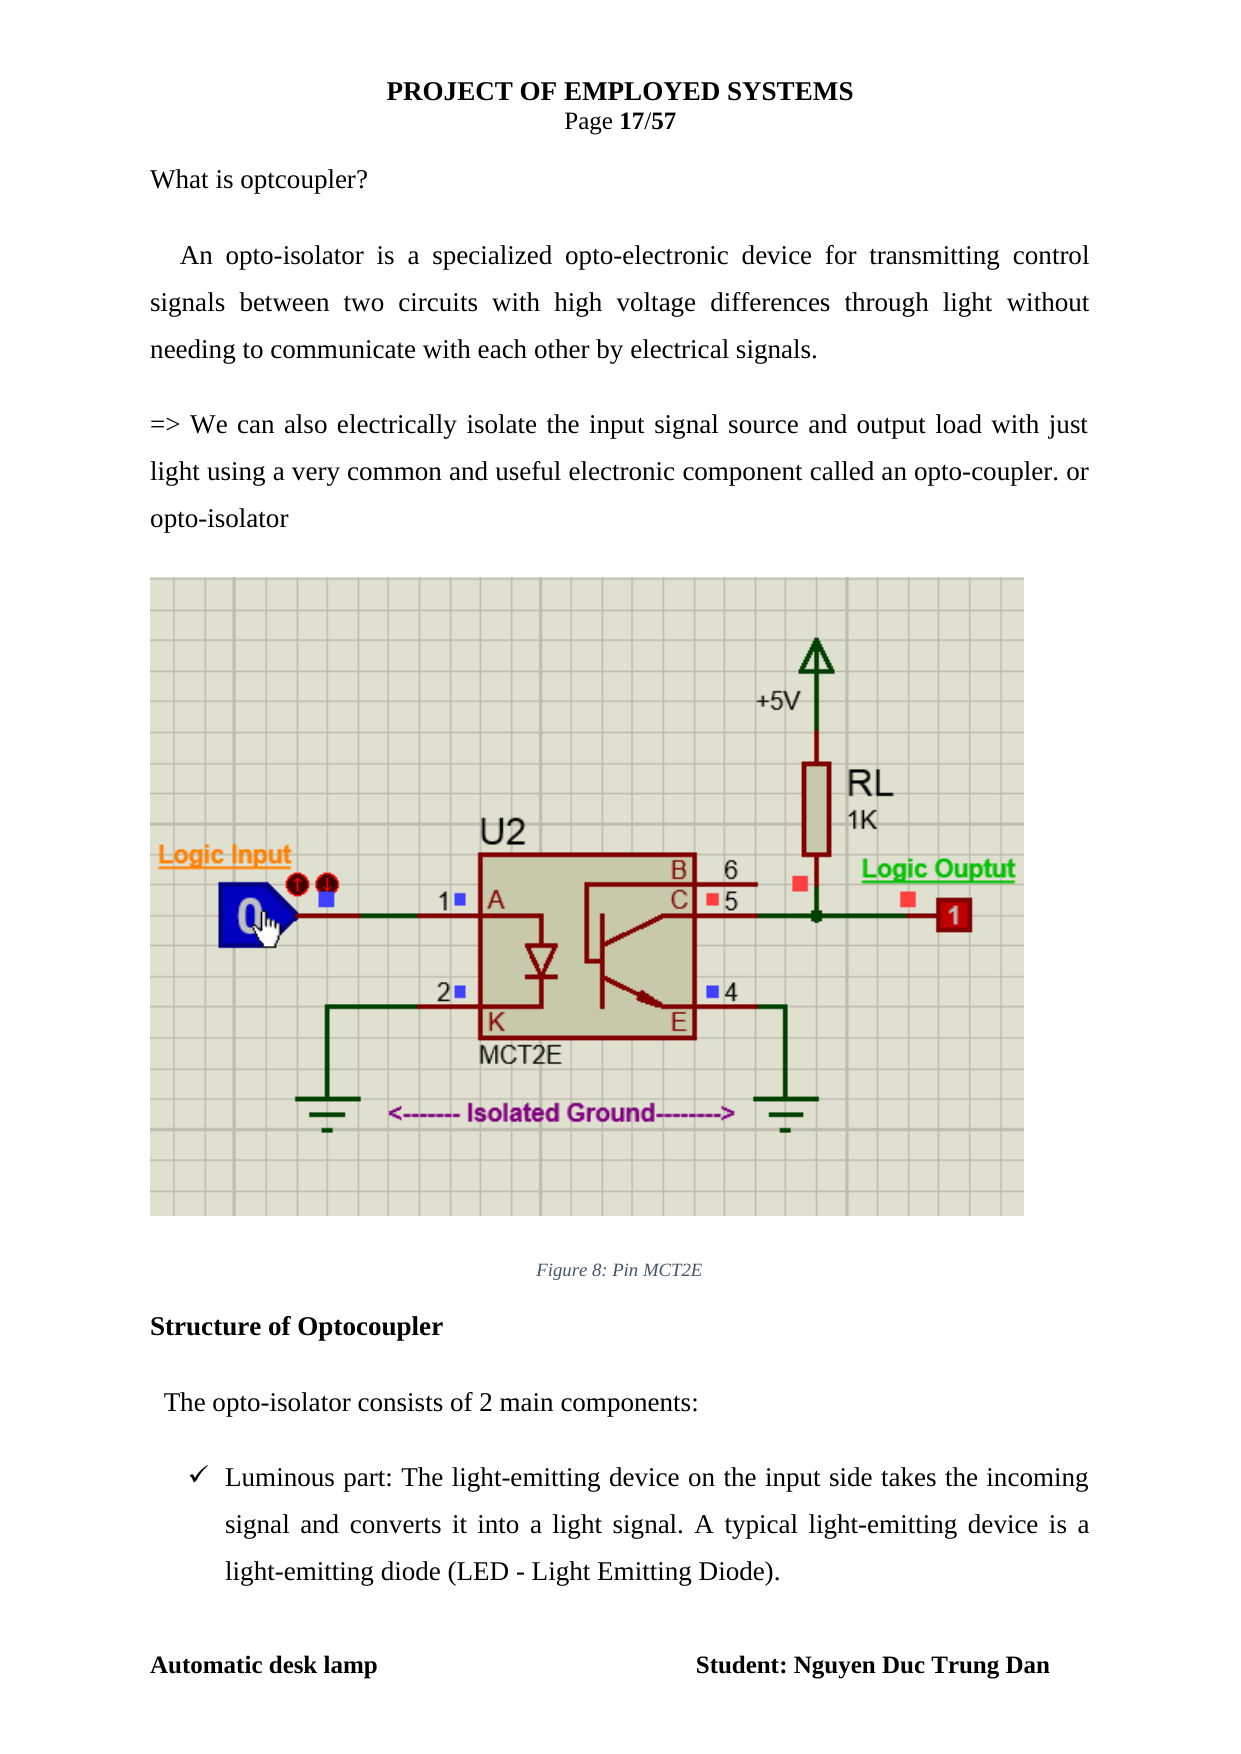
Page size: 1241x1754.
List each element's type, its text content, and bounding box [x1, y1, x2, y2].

picture [150, 577, 1024, 1216]
list Luminous part: The light-emitting device on the input side takes the incoming signal and converts it into a light signal. A typical light-emitting device is a light-emitting diode (LED - Light Emitting Diode). [187, 1462, 1090, 1586]
text What is optcoupler? [150, 164, 1090, 195]
text => We can also electrically isolate the input signal source and output load with just light using a very common and useful electronic component called an opto-coupler. or opto-isolator [150, 409, 1090, 533]
text The opto-isolator consists of 2 main components: [150, 1386, 1090, 1417]
text Structure of Optocoupler [150, 1310, 1090, 1341]
text An opto-isolator is a specialized opto-electronic device for transmitting control signals between two circuits with high voltage differences through light without needing to communicate with each other by electrical signals. [150, 239, 1090, 364]
